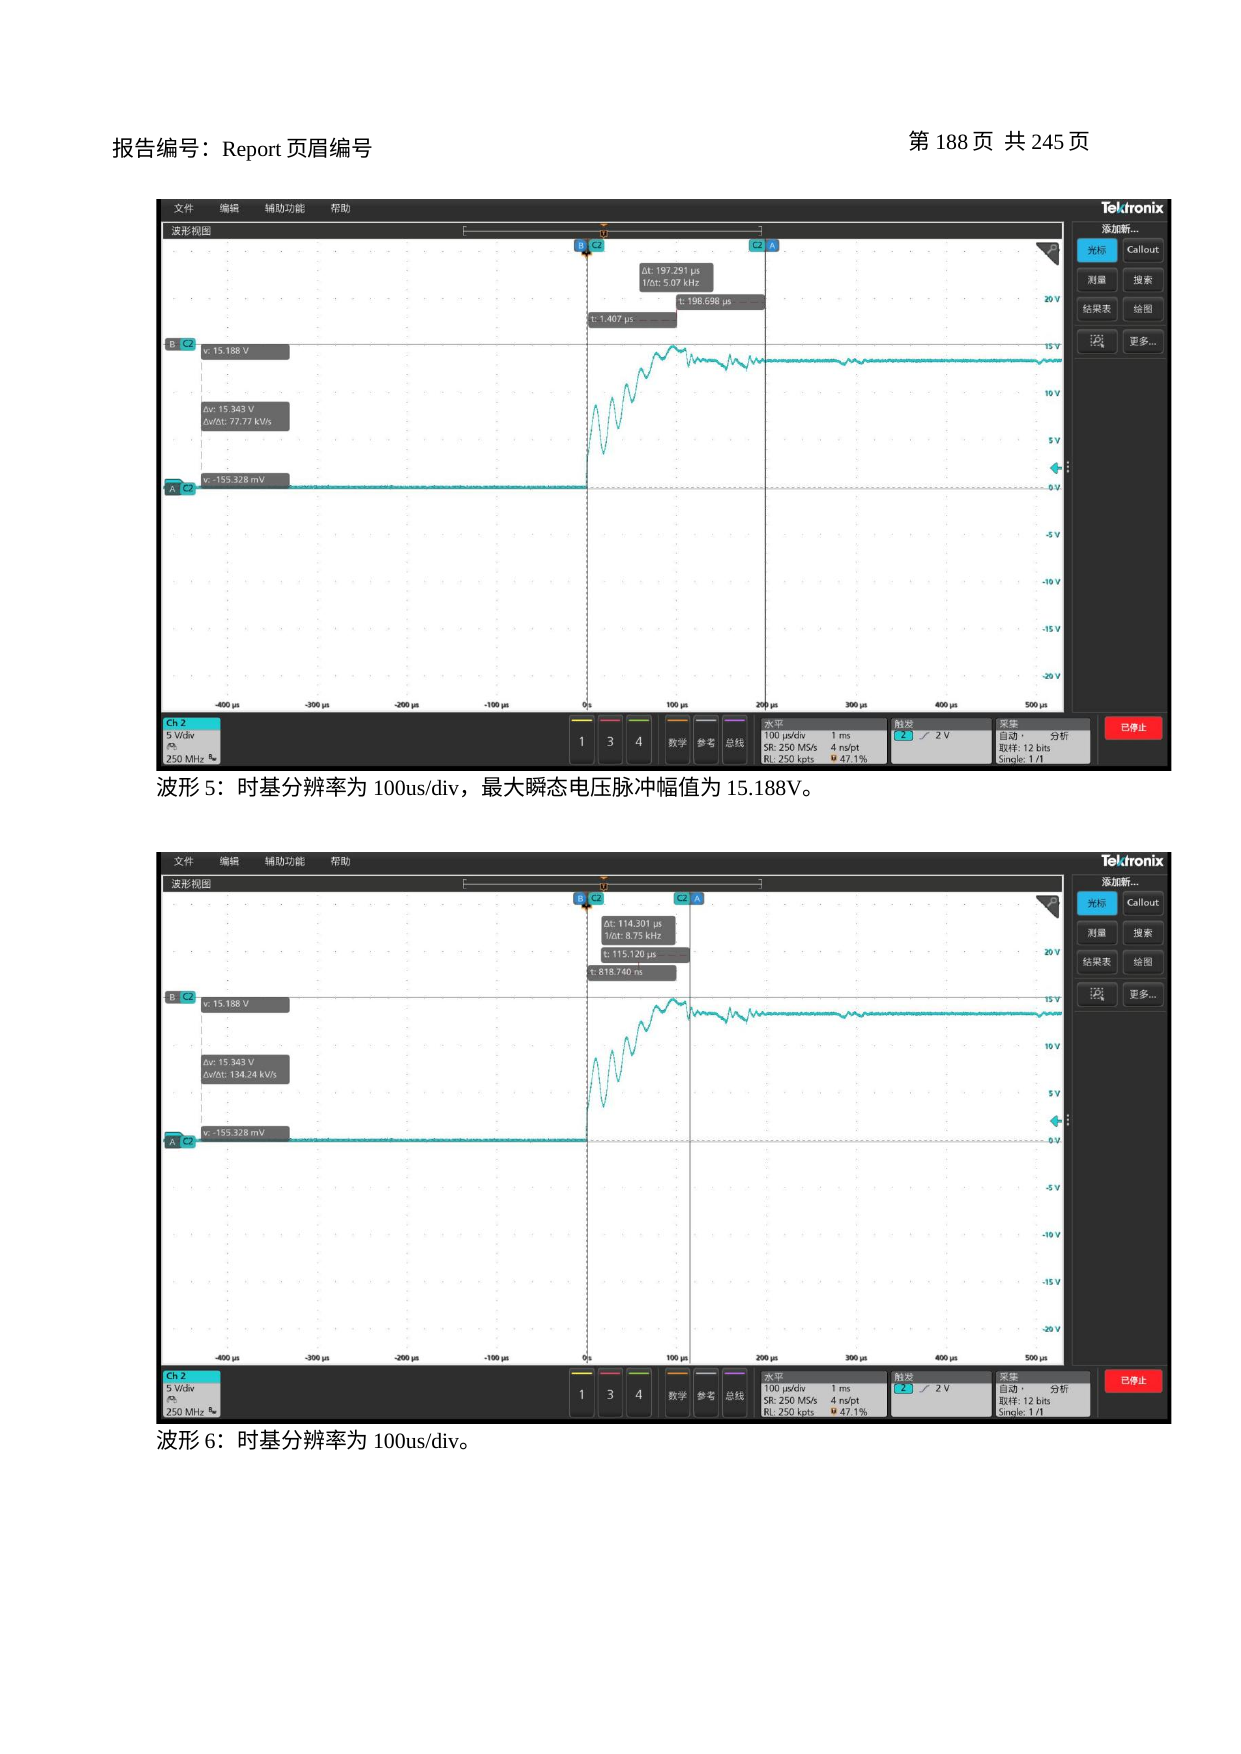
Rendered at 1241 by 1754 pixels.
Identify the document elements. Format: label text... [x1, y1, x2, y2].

picture [156, 199, 1172, 771]
list 波形6：时基分辨率为100us/div。 [156, 1424, 1128, 1455]
picture [156, 852, 1172, 1424]
list 波形5：时基分辨率为100us/div，最大瞬态电压脉冲幅值为15.188V。 [156, 771, 1128, 802]
